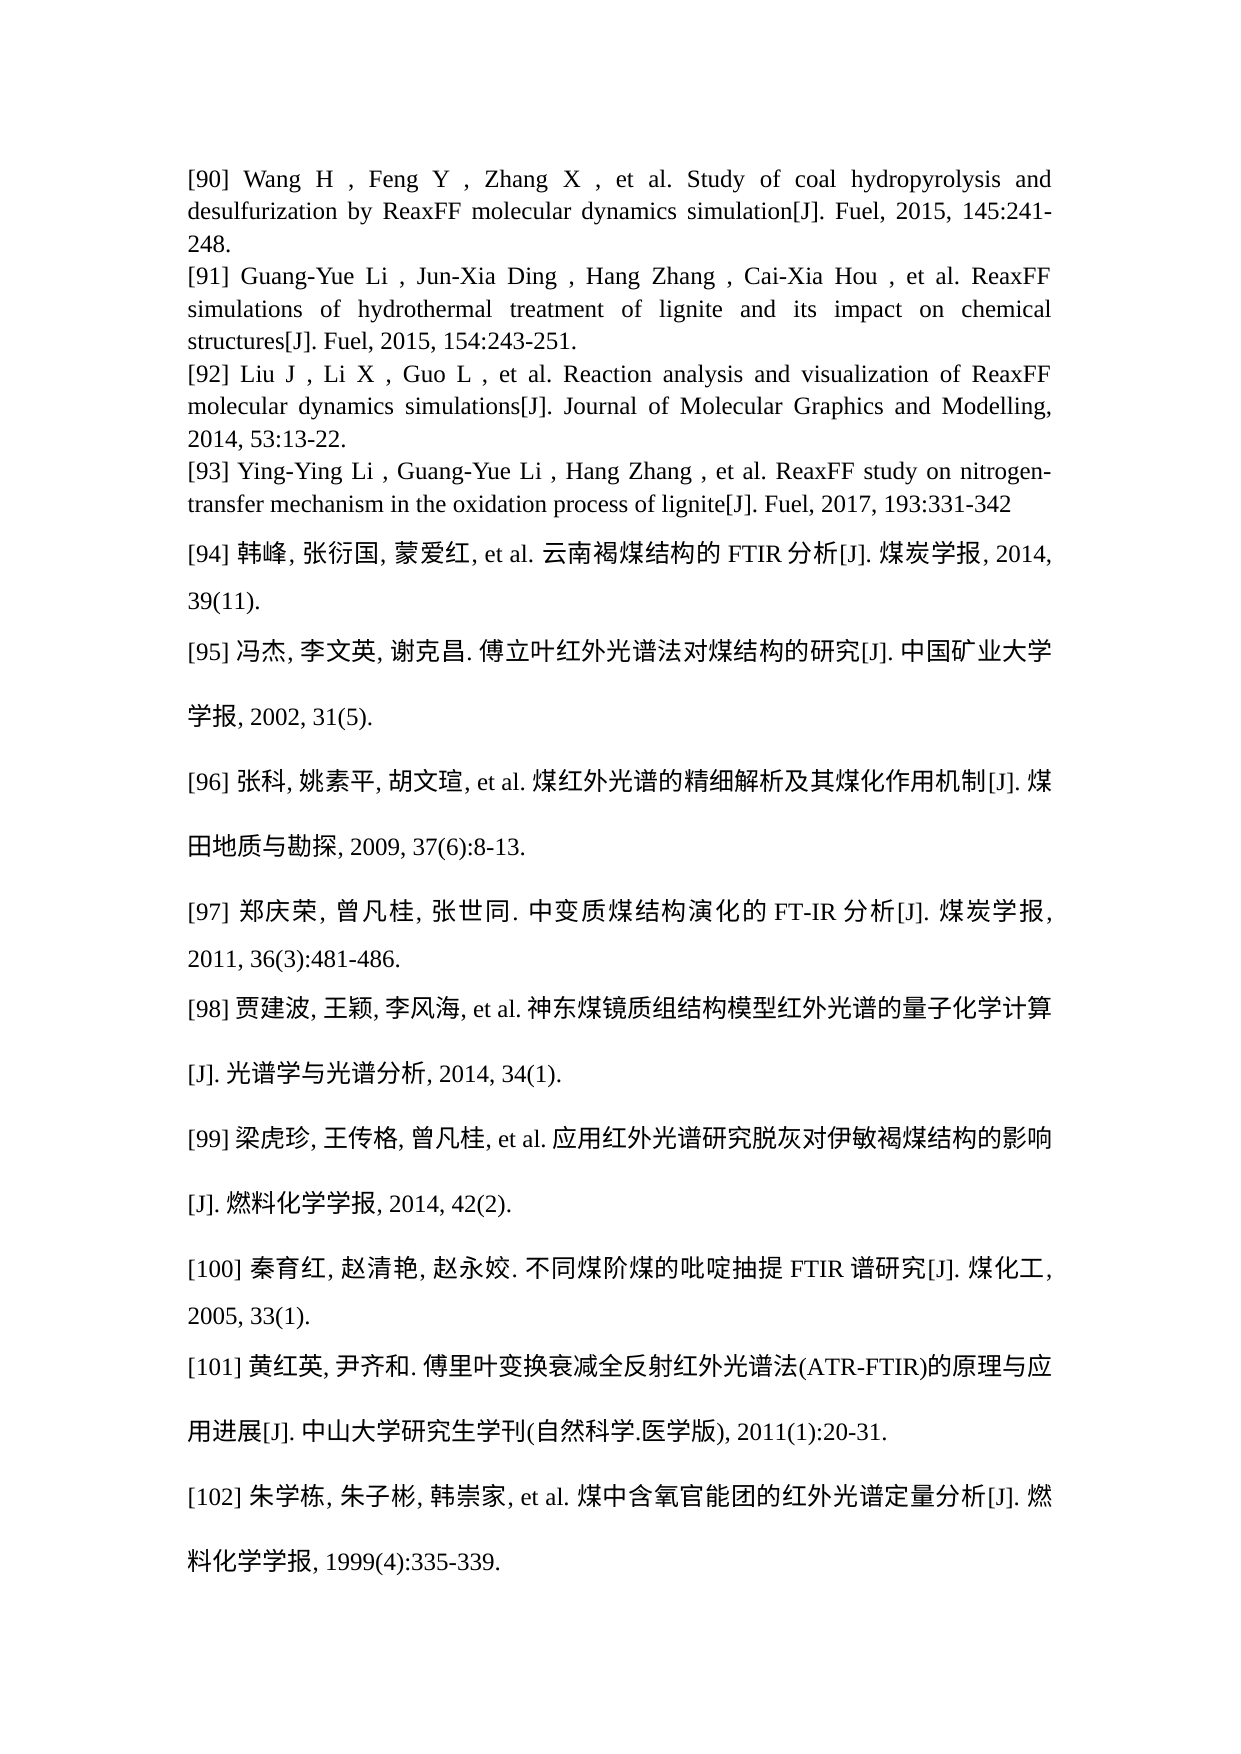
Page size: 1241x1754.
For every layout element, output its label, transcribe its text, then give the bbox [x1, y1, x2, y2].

text [97] 郑庆荣, 曾凡桂, 张世同. 中变质煤结构演化的FT-IR分析[J]. 煤炭学报, 2011, 36(3):481-486. [187, 877, 1053, 974]
text [94] 韩峰, 张衍国, 蒙爱红, et al. 云南褐煤结构的FTIR分析[J]. 煤炭学报, 2014, 39(11). [187, 519, 1053, 617]
text [102] 朱学栋, 朱子彬, 韩崇家, et al. 煤中含氧官能团的红外光谱定量分析[J]. 燃料化学学报, 1999(4):335-339. [187, 1462, 1053, 1592]
text [93] Ying-Ying Li , Guang-Yue Li , Hang Zhang , et al. ReaxFF study on nitrogen-transfer mechanism in the oxidation process of lignite[J]. Fuel, 2017, 193:331-342 [187, 454, 1053, 519]
text [96] 张科, 姚素平, 胡文瑄, et al. 煤红外光谱的精细解析及其煤化作用机制[J]. 煤田地质与勘探, 2009, 37(6):8-13. [187, 747, 1053, 877]
text [90] Wang H , Feng Y , Zhang X , et al. Study of coal hydropyrolysis and desulfurization by ReaxFF molecular dynamics simulation[J]. Fuel, 2015, 145:241-248. [187, 162, 1053, 259]
text [91] Guang-Yue Li , Jun-Xia Ding , Hang Zhang , Cai-Xia Hou , et al. ReaxFF simulations of hydrothermal treatment of lignite and its impact on chemical structures[J]. Fuel, 2015, 154:243-251. [187, 259, 1053, 357]
text [92] Liu J , Li X , Guo L , et al. Reaction analysis and visualization of ReaxFF molecular dynamics simulations[J]. Journal of Molecular Graphics and Modelling, 2014, 53:13-22. [187, 357, 1053, 454]
text [101] 黄红英, 尹齐和. 傅里叶变换衰减全反射红外光谱法(ATR-FTIR)的原理与应用进展[J]. 中山大学研究生学刊(自然科学.医学版), 2011(1):20-31. [187, 1332, 1053, 1462]
text [99] 梁虎珍, 王传格, 曾凡桂, et al. 应用红外光谱研究脱灰对伊敏褐煤结构的影响[J]. 燃料化学学报, 2014, 42(2). [187, 1104, 1053, 1234]
text [100] 秦育红, 赵清艳, 赵永姣. 不同煤阶煤的吡啶抽提FTIR谱研究[J]. 煤化工, 2005, 33(1). [187, 1234, 1053, 1332]
text [98] 贾建波, 王颖, 李风海, et al. 神东煤镜质组结构模型红外光谱的量子化学计算[J]. 光谱学与光谱分析, 2014, 34(1). [187, 974, 1053, 1104]
text [95] 冯杰, 李文英, 谢克昌. 傅立叶红外光谱法对煤结构的研究[J]. 中国矿业大学学报, 2002, 31(5). [187, 617, 1053, 747]
